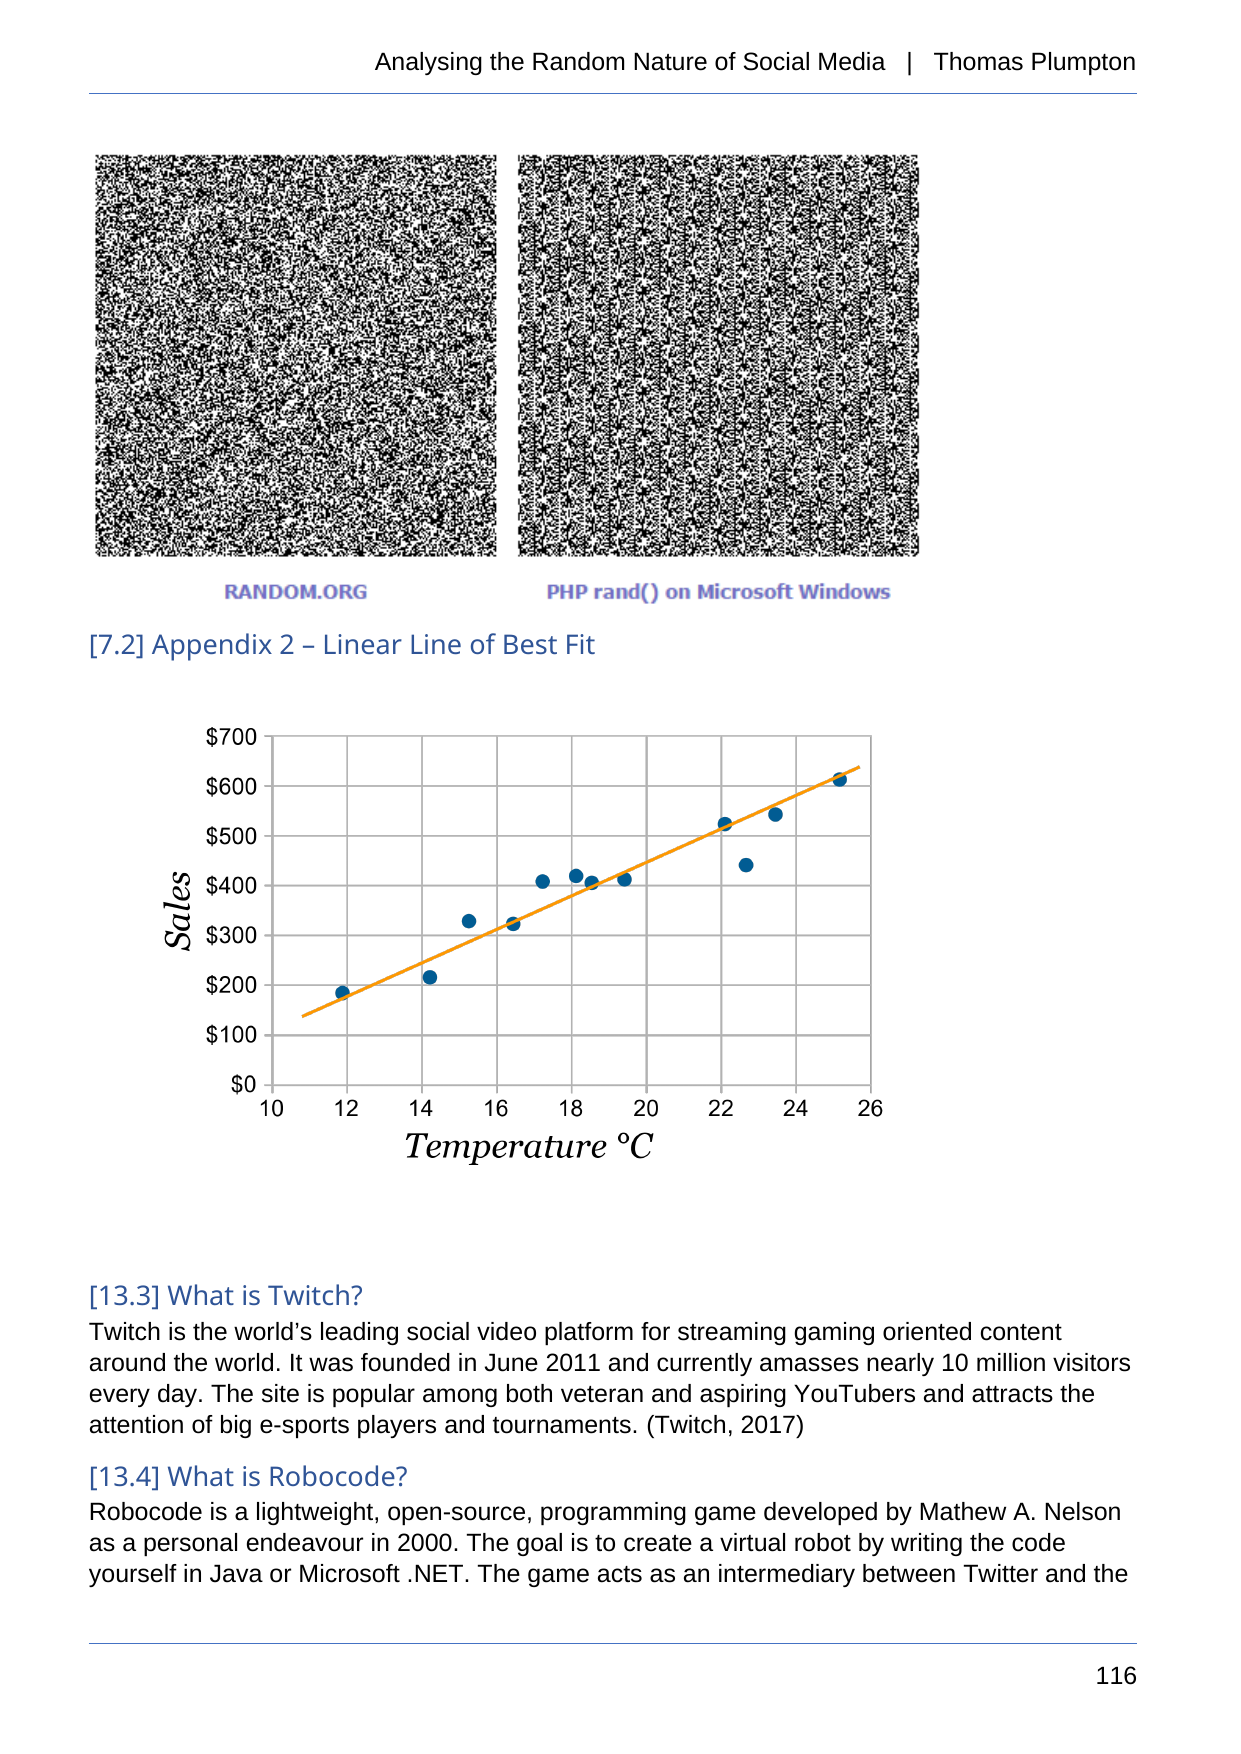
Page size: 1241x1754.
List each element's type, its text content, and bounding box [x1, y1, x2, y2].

subtitle [13.3] What is Twitch? [89, 1277, 1137, 1314]
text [89, 1497, 1137, 1588]
picture [88, 150, 927, 607]
text [7.2] Appendix 2 – Linear Line of Best Fit [89, 625, 1137, 662]
text Twitch is the world’s leading social video platform for streaming gaming oriented content around the world. It was founded in June 2011 and currently amasses nearly 10 million visitors every day. The site is popular among both veteran and aspiring YouTubers and attracts the attention of big e-sports players and tournaments. [89, 1317, 1137, 1438]
subtitle [13.4] What is Robocode? [89, 1457, 1137, 1494]
picture [88, 681, 956, 1211]
